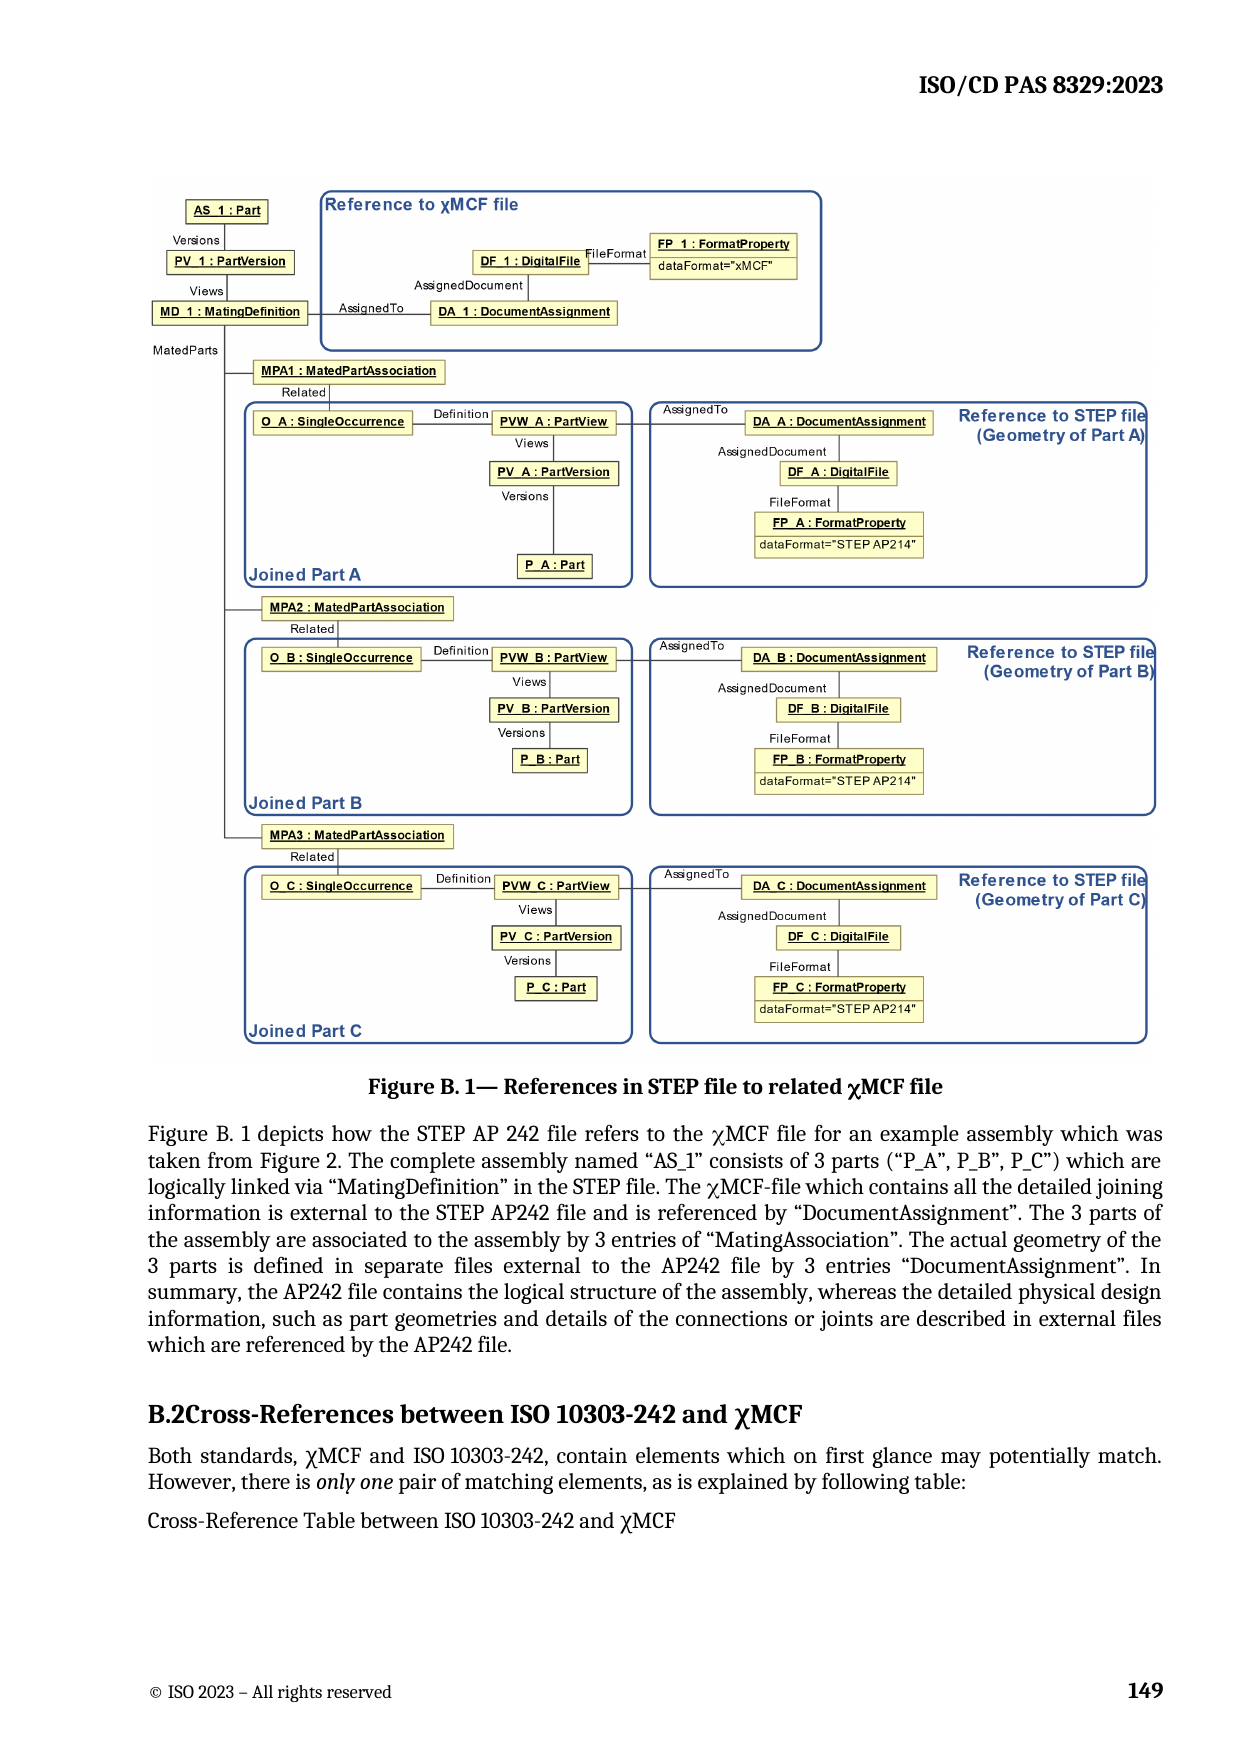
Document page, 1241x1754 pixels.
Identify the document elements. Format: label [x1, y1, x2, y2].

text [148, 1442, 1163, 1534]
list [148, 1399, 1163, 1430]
picture [147, 173, 1158, 1062]
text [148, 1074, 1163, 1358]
